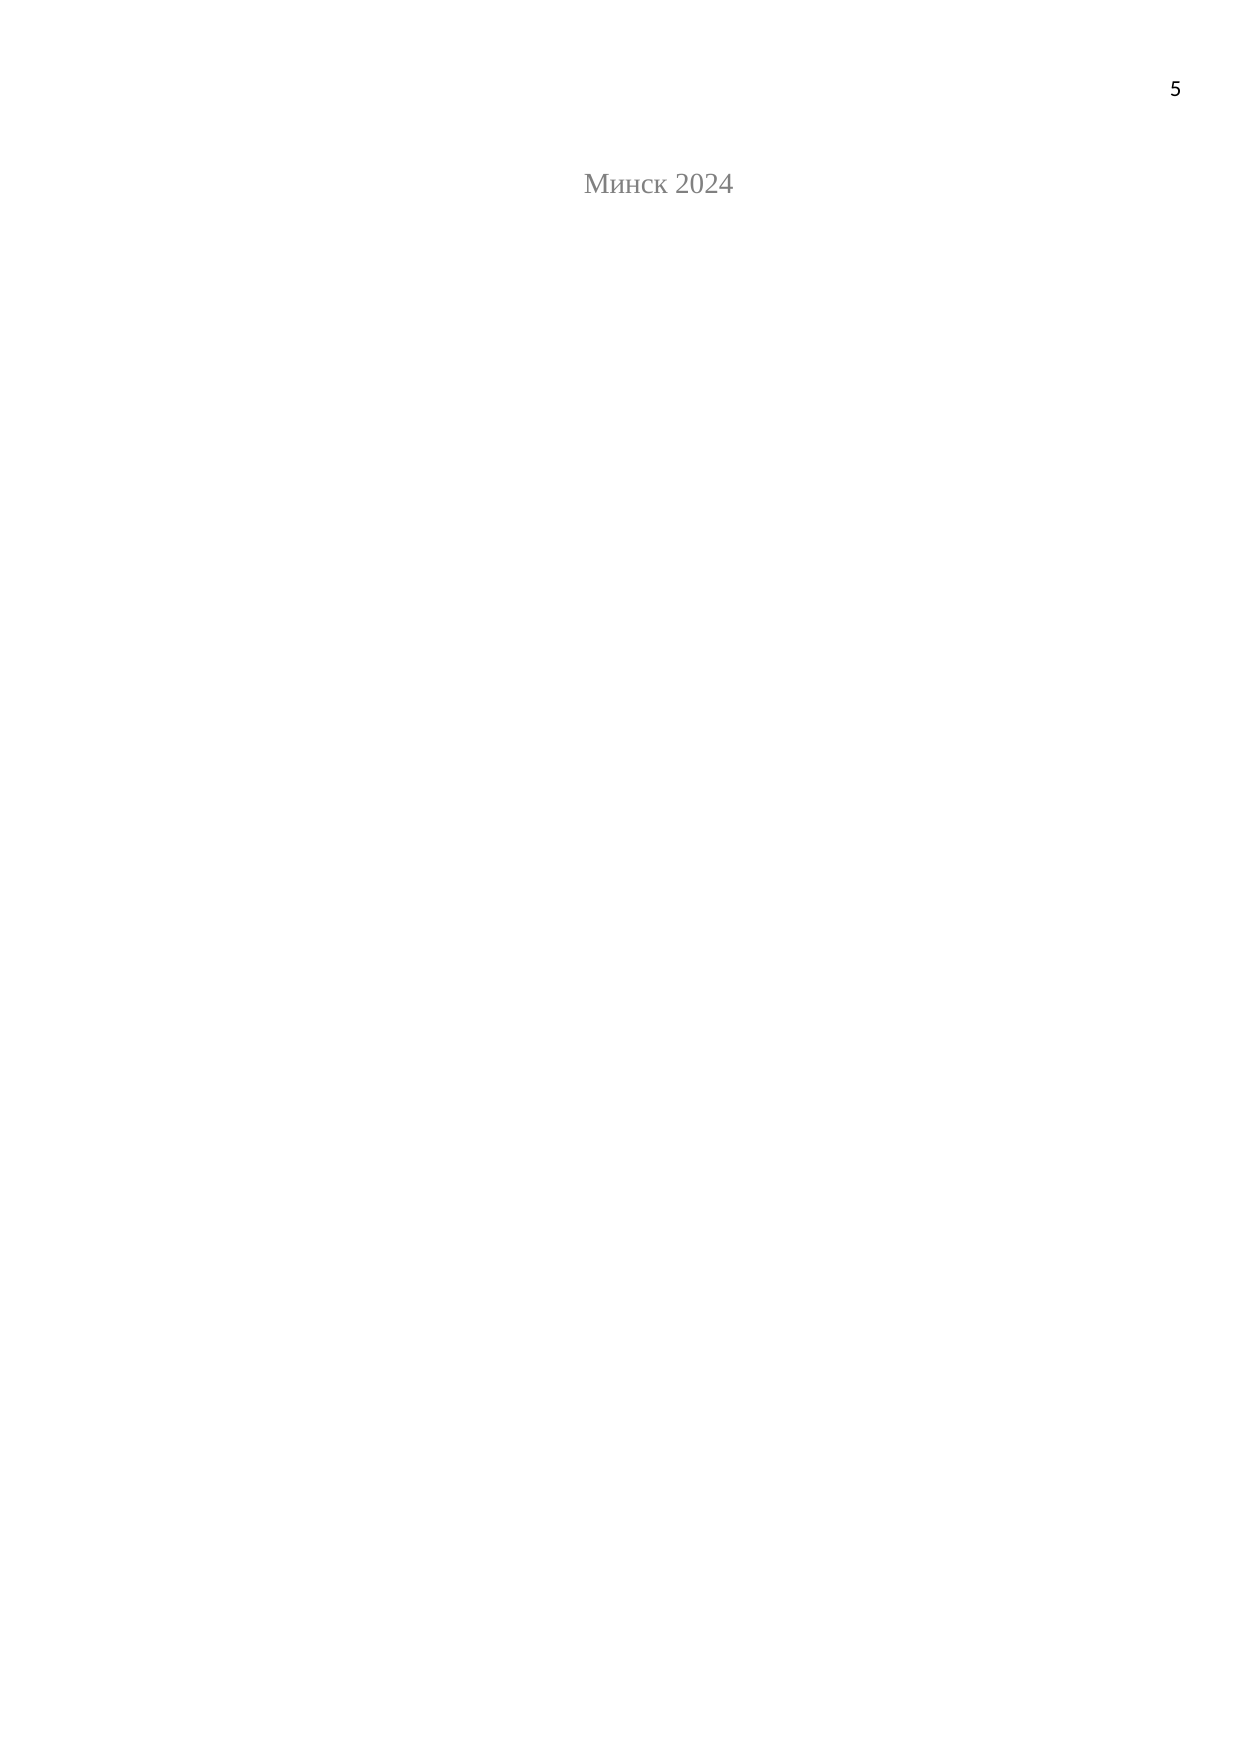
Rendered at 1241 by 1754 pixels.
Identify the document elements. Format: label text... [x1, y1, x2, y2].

text Минск 2024 [136, 166, 1181, 199]
